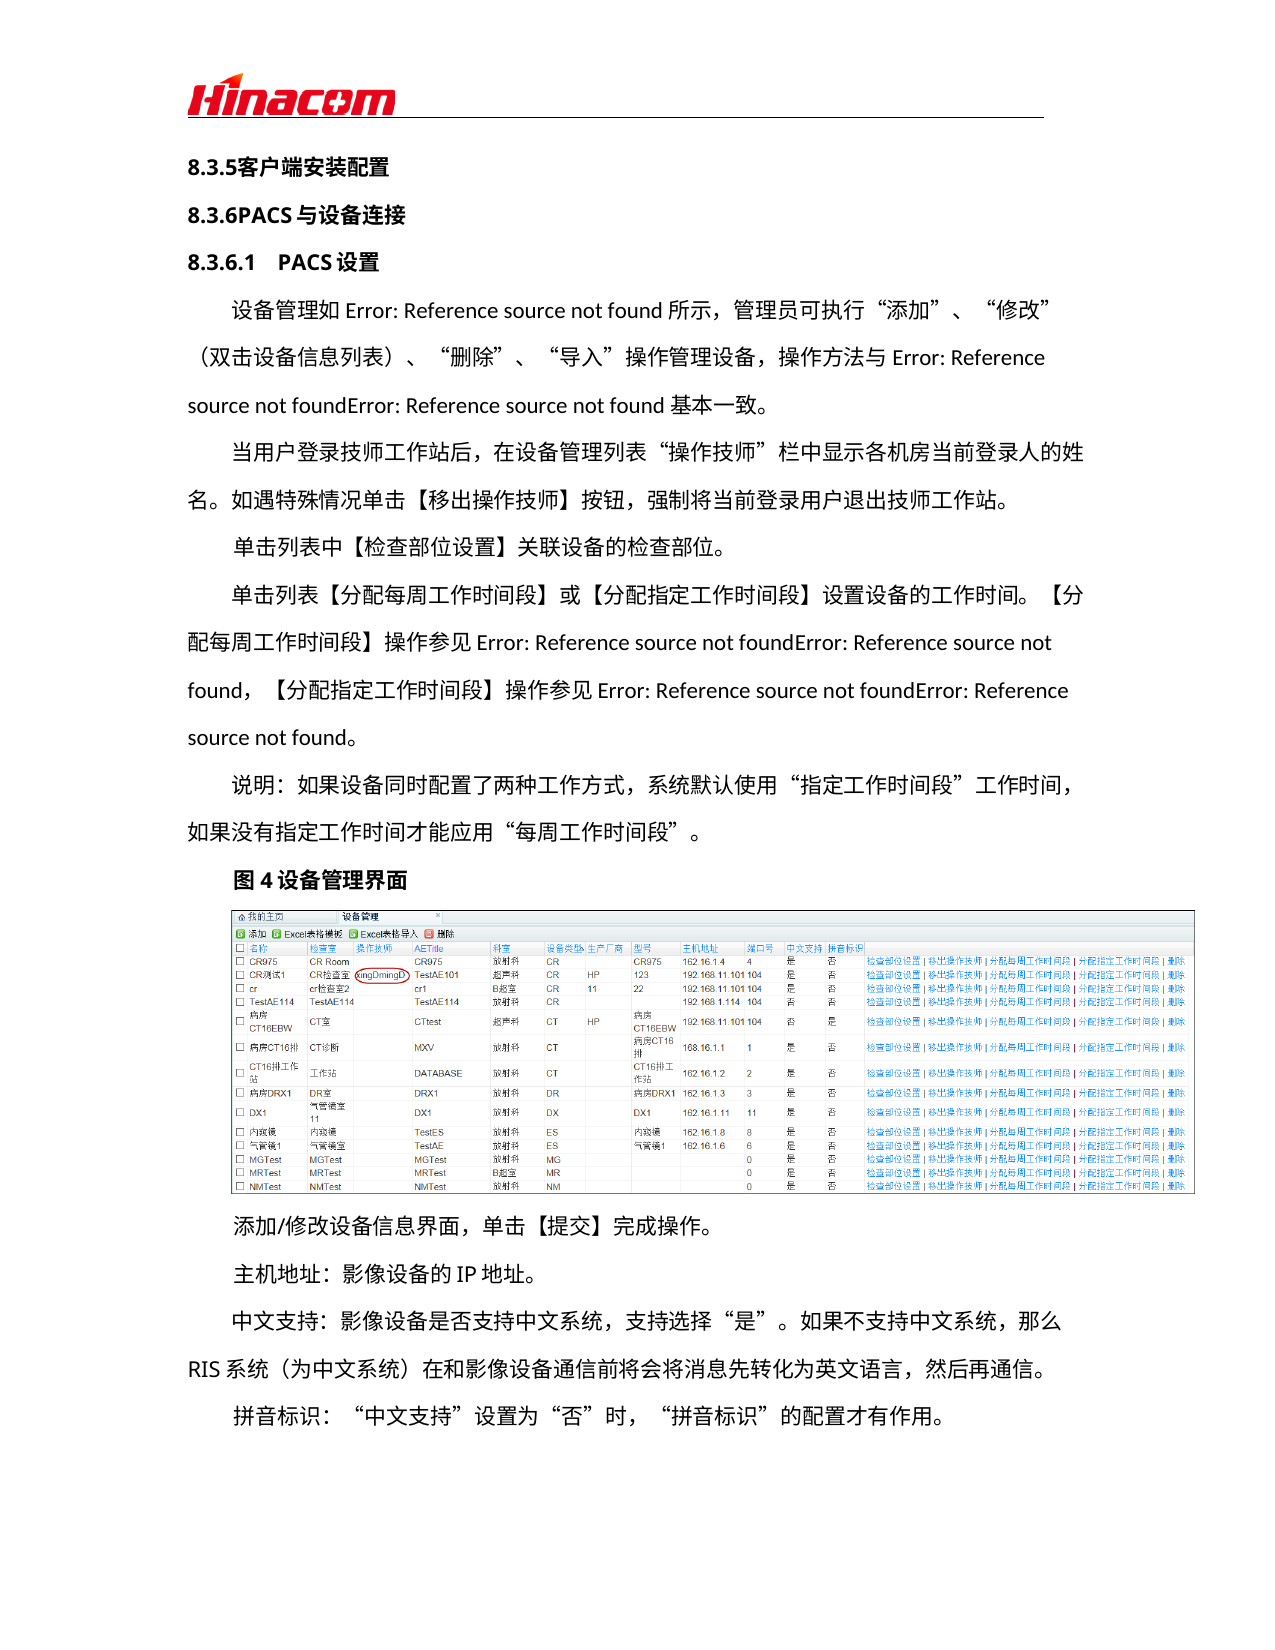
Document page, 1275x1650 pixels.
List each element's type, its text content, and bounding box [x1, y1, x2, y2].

text 中文支持：影像设备是否支持中文系统，支持选择“是”。如果不支持中文系统，那么RIS系统（为中文系统）在和影像设备通信前将会将消息先转化为英文语言，然后再通信。 [187, 1304, 1087, 1383]
text 主机地址：影像设备的IP地址。 [233, 1257, 1087, 1288]
text 添加/修改设备信息界面，单击【提交】完成操作。 [233, 1209, 1087, 1241]
subtitle PACS设置 [187, 245, 1087, 277]
subtitle PACS与设备连接 [187, 198, 1087, 229]
text 单击列表中【检查部位设置】关联设备的检查部位。 [233, 530, 1087, 562]
text 当用户登录技师工作站后，在设备管理列表“操作技师”栏中显示各机房当前登录人的姓名。如遇特殊情况单击【移出操作技师】按钮，强制将当前登录用户退出技师工作站。 [187, 435, 1087, 514]
picture [231, 910, 1195, 1194]
subtitle 客户端安装配置 [187, 150, 1087, 182]
text 说明：如果设备同时配置了两种工作方式，系统默认使用“指定工作时间段”工作时间，如果没有指定工作时间才能应用“每周工作时间段”。 [187, 768, 1087, 847]
picture [187, 73, 396, 115]
text 拼音标识：“中文支持”设置为“否”时，“拼音标识”的配置才有作用。 [233, 1399, 1087, 1431]
